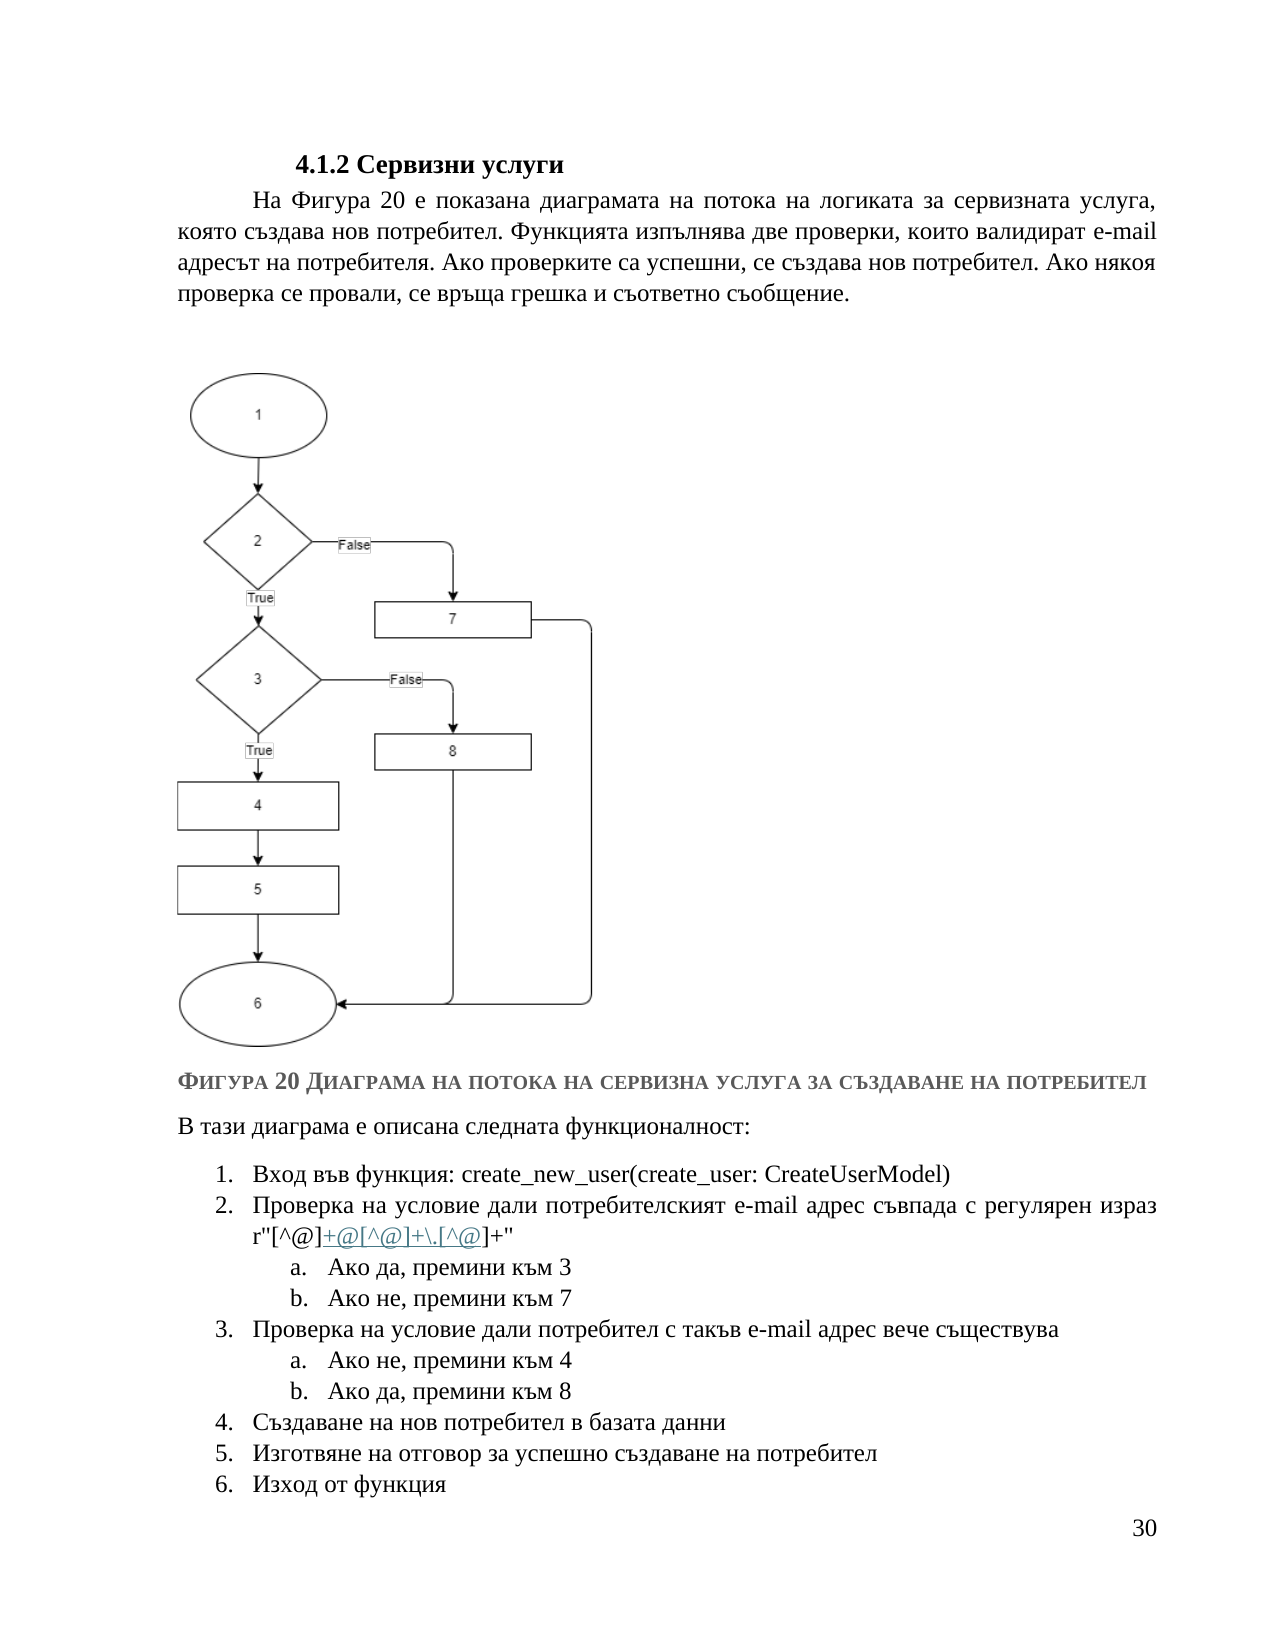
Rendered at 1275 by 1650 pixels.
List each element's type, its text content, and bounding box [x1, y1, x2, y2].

list Изготвяне на отговор за успешно създаване на потребител [215, 1438, 1157, 1467]
text Фигура 20 Диаграма на потока на сервизна услуга за създаване на потребител [177, 1066, 1157, 1094]
list Ако не, премини към 7 [290, 1283, 1157, 1312]
text На Фигура 20 е показана диаграмата на потока на логиката за сервизната услуга, която създава нов потребител. Функцията изпълнява две проверки, които валидират e-mail адресът на потребителя. Ако проверките са успешни, се създава нов потребител. Ако някоя проверка се провали, се връща грешка и съответно съобщение. [177, 185, 1157, 307]
text В тази диаграма е описана следната функционалност: [177, 1111, 1157, 1140]
list Ако да, премини към 8 [290, 1376, 1157, 1405]
list Създаване на нов потребител в базата данни [215, 1407, 1157, 1436]
list Ако не, премини към 4 [290, 1345, 1157, 1374]
list Вход във функция: create_new_user(create_user: CreateUserModel) [215, 1159, 1157, 1188]
subtitle 4.1.2 Сервизни услуги [295, 148, 1157, 179]
list Проверка на условие дали потребителският e-mail адрес съвпада с регулярен израз r"[^@]+@[^@]+\.[^@]+" [215, 1190, 1157, 1250]
list Изход от функция [215, 1469, 1157, 1498]
list Проверка на условие дали потребител с такъв e-mail адрес вече съществува [215, 1314, 1157, 1343]
picture [177, 373, 603, 1047]
list Ако да, премини към 3 [290, 1252, 1157, 1281]
